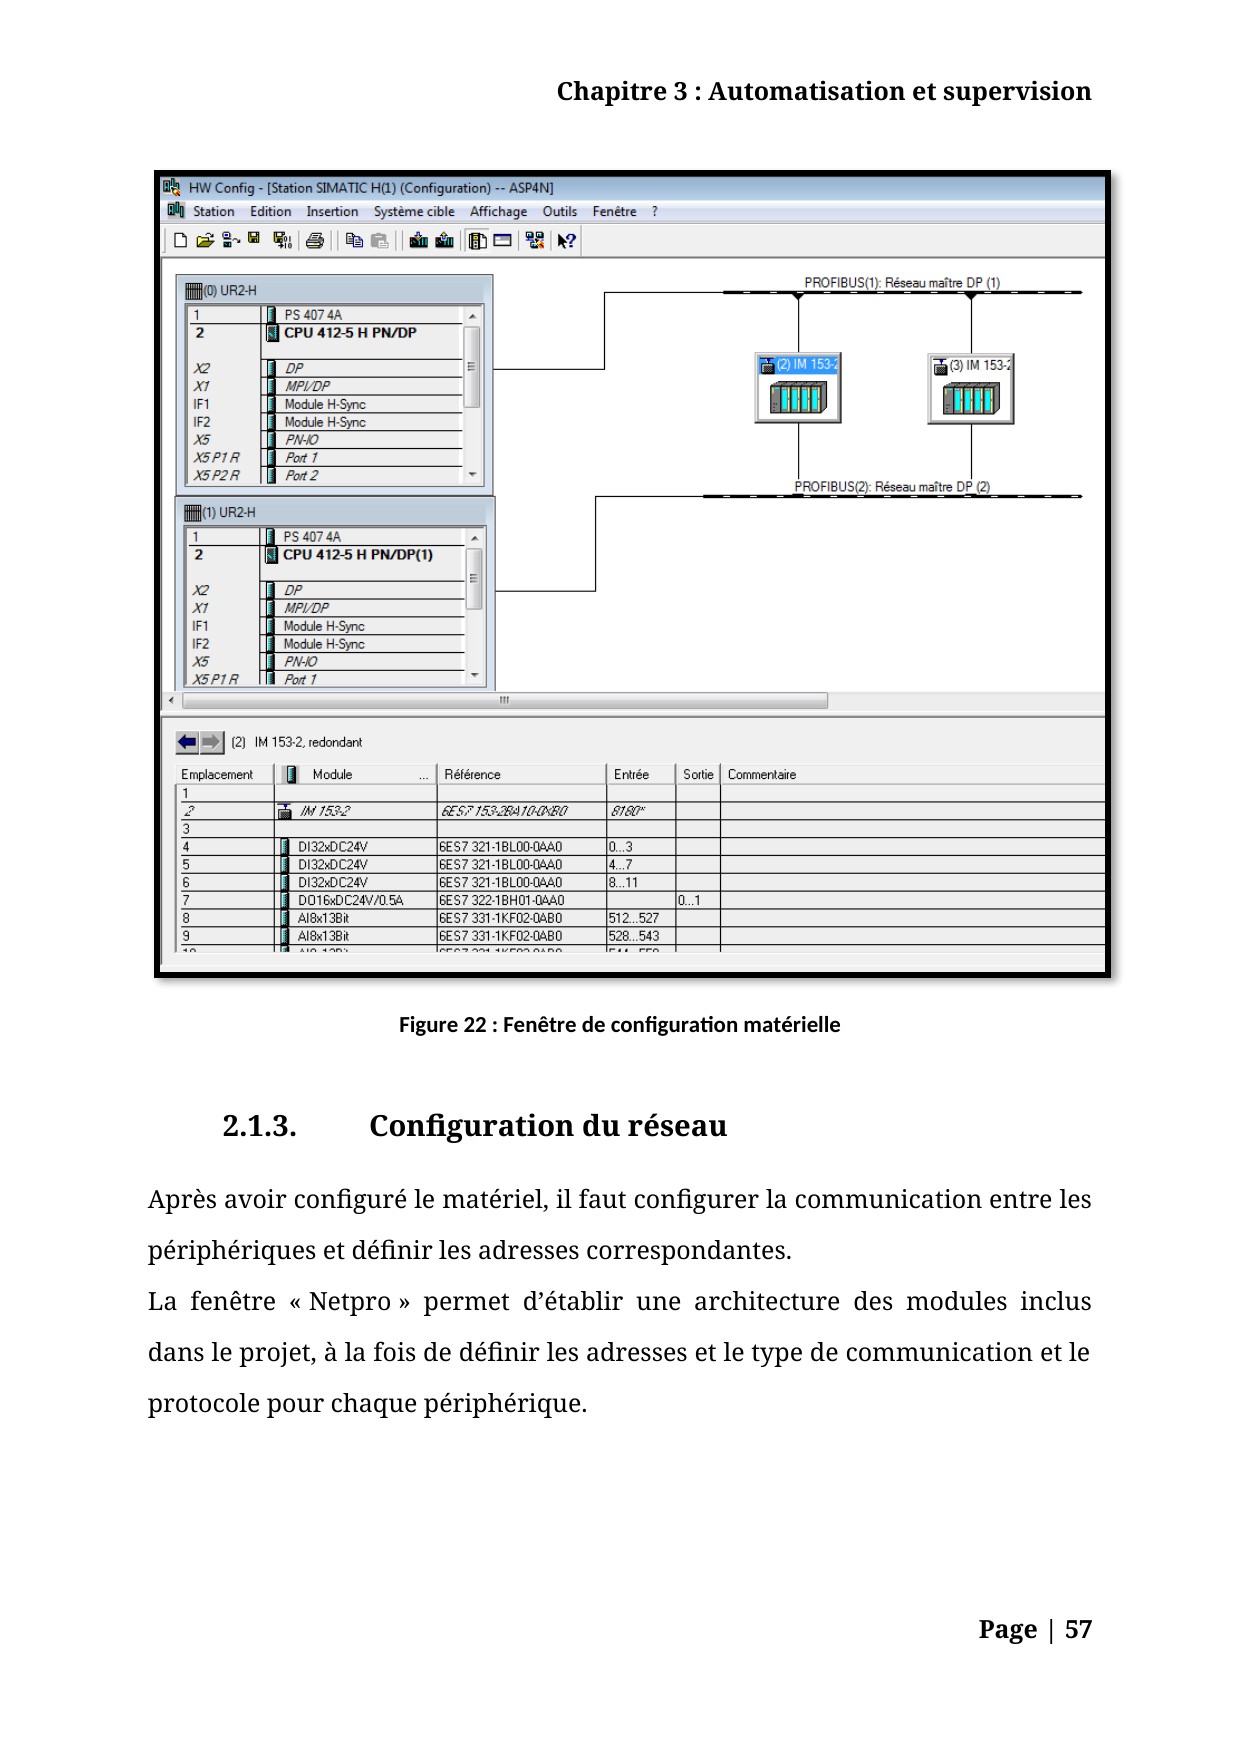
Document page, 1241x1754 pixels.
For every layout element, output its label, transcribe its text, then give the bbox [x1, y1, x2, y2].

picture [160, 176, 1105, 972]
list Configuration du réseau [223, 1105, 1092, 1145]
text Figure 22 : Fenêtre de configuration matérielle [148, 1010, 1092, 1038]
text Après avoir configuré le matériel, il faut configurer la communication entre les périphériques et définir les adresses correspondantes. [148, 1182, 1092, 1267]
text La fenêtre « Netpro » permet d’établir une architecture des modules inclus dans le projet, à la fois de définir les adresses et le type de communication et le protocole pour chaque périphérique. [148, 1284, 1092, 1420]
